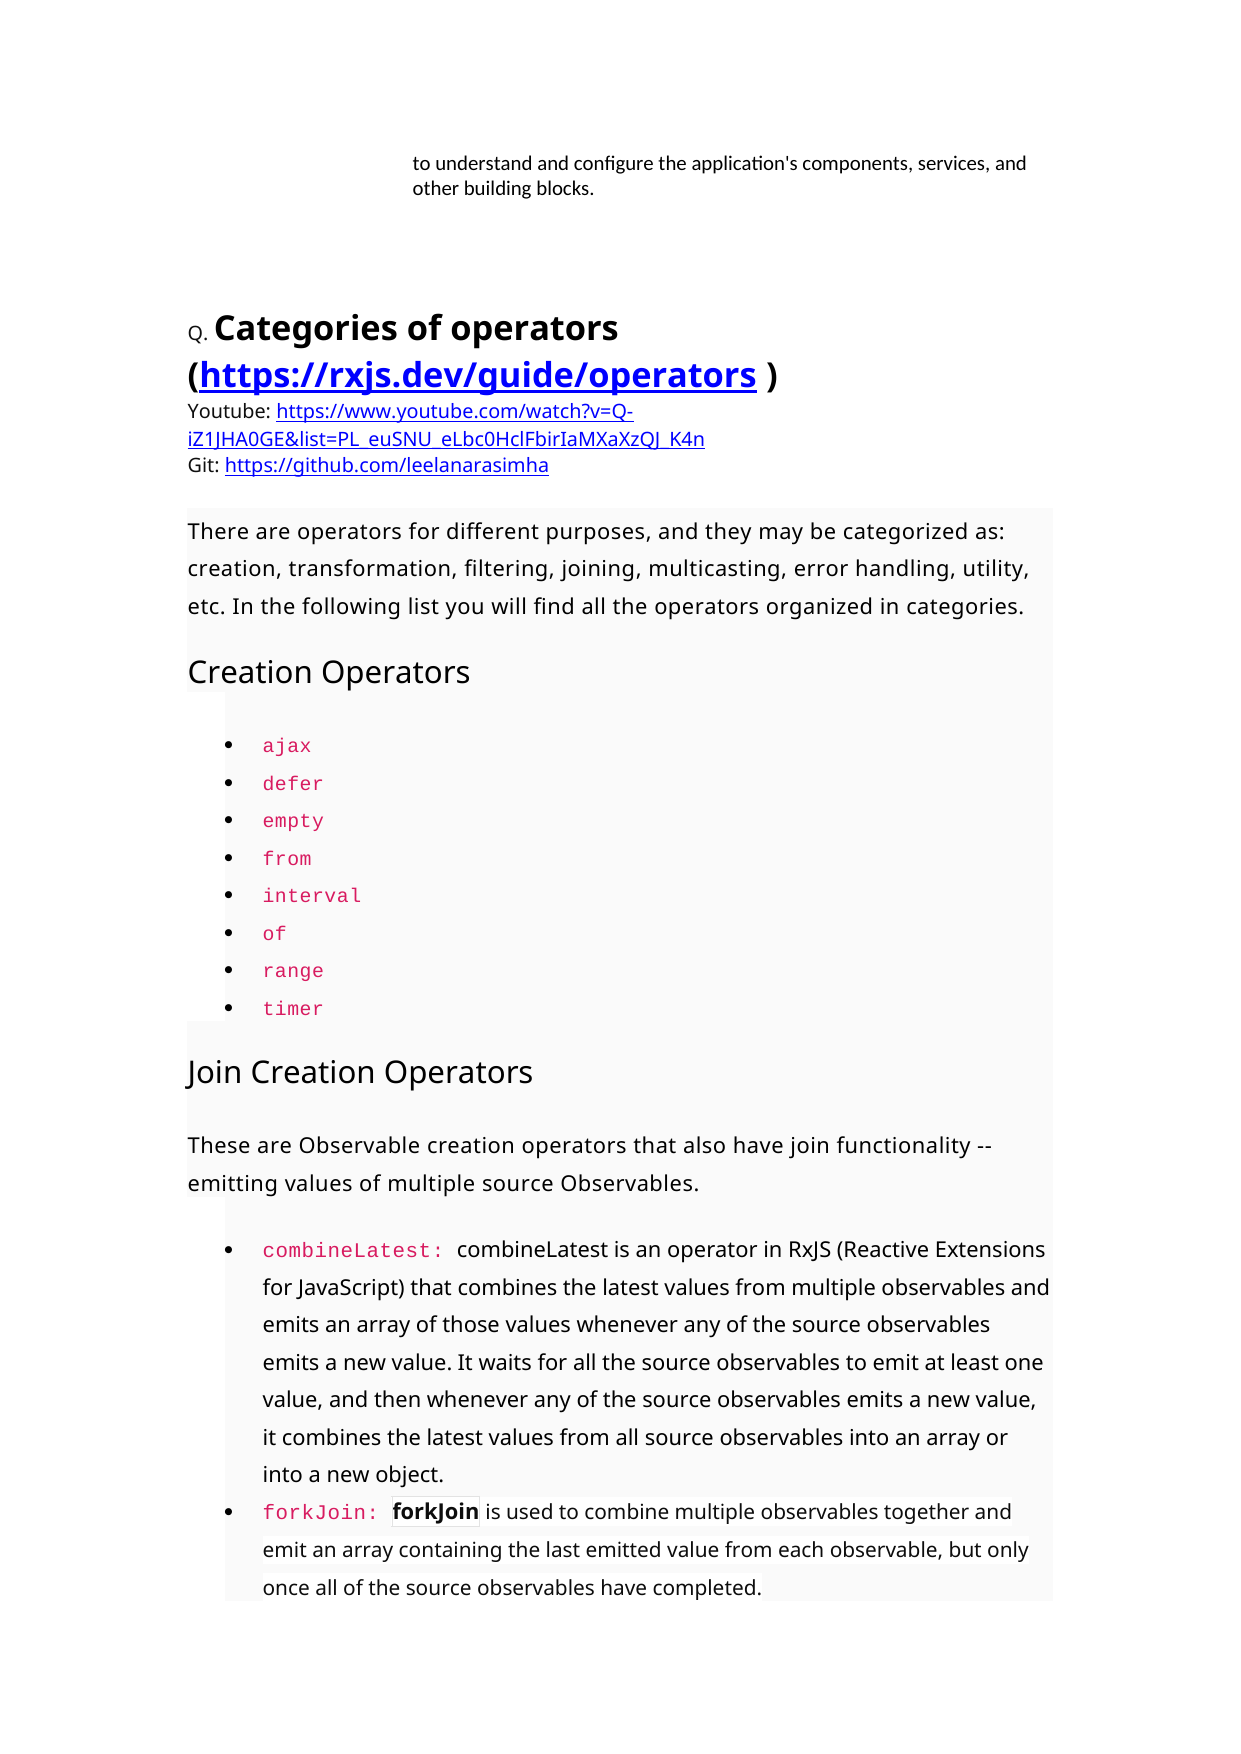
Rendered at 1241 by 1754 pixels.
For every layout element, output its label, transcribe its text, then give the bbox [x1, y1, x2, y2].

subtitle Join Creation Operators [187, 1051, 1053, 1093]
list range [225, 946, 1053, 984]
text Youtube: https://www.youtube.com/watch?v=Q-iZ1JHA0GE&list=PL_euSNU_eLbc0HclFbirIaMXaXzQJ_K4n [187, 398, 1053, 452]
list of [225, 909, 1053, 946]
text These are Observable creation operators that also have join functionality -- emitting values of multiple source Observables. [187, 1122, 1053, 1197]
list forkJoin: forkJoin is used to combine multiple observables together and emit an array containing the last emitted value from each observable, but only once all of the source observables have completed. [225, 1489, 1053, 1601]
list combineLatest: combineLatest is an operator in RxJS (Reactive Extensions for JavaScript) that combines the latest values from multiple observables and emits an array of those values whenever any of the source observables emits a new value. It waits for all the source observables to emit at least one value, and then whenever any of the source observables emits a new value, it combines the latest values from all source observables into an array or into a new object. [225, 1226, 1053, 1489]
text Q. Categories of operators (https://rxjs.dev/guide/operators ) [187, 304, 1053, 398]
text Git: https://github.com/leelanarasimha [187, 452, 1053, 479]
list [375, 150, 1053, 201]
list from [225, 834, 1053, 871]
text There are operators for different purposes, and they may be categorized as: creation, transformation, filtering, joining, multicasting, error handling, utility, etc. In the following list you will find all the operators organized in categories. [187, 508, 1053, 620]
list timer [225, 984, 1053, 1021]
list ajax [225, 721, 1053, 759]
list empty [225, 796, 1053, 834]
list defer [225, 759, 1053, 796]
subtitle Creation Operators [187, 649, 1053, 692]
list interval [225, 871, 1053, 909]
